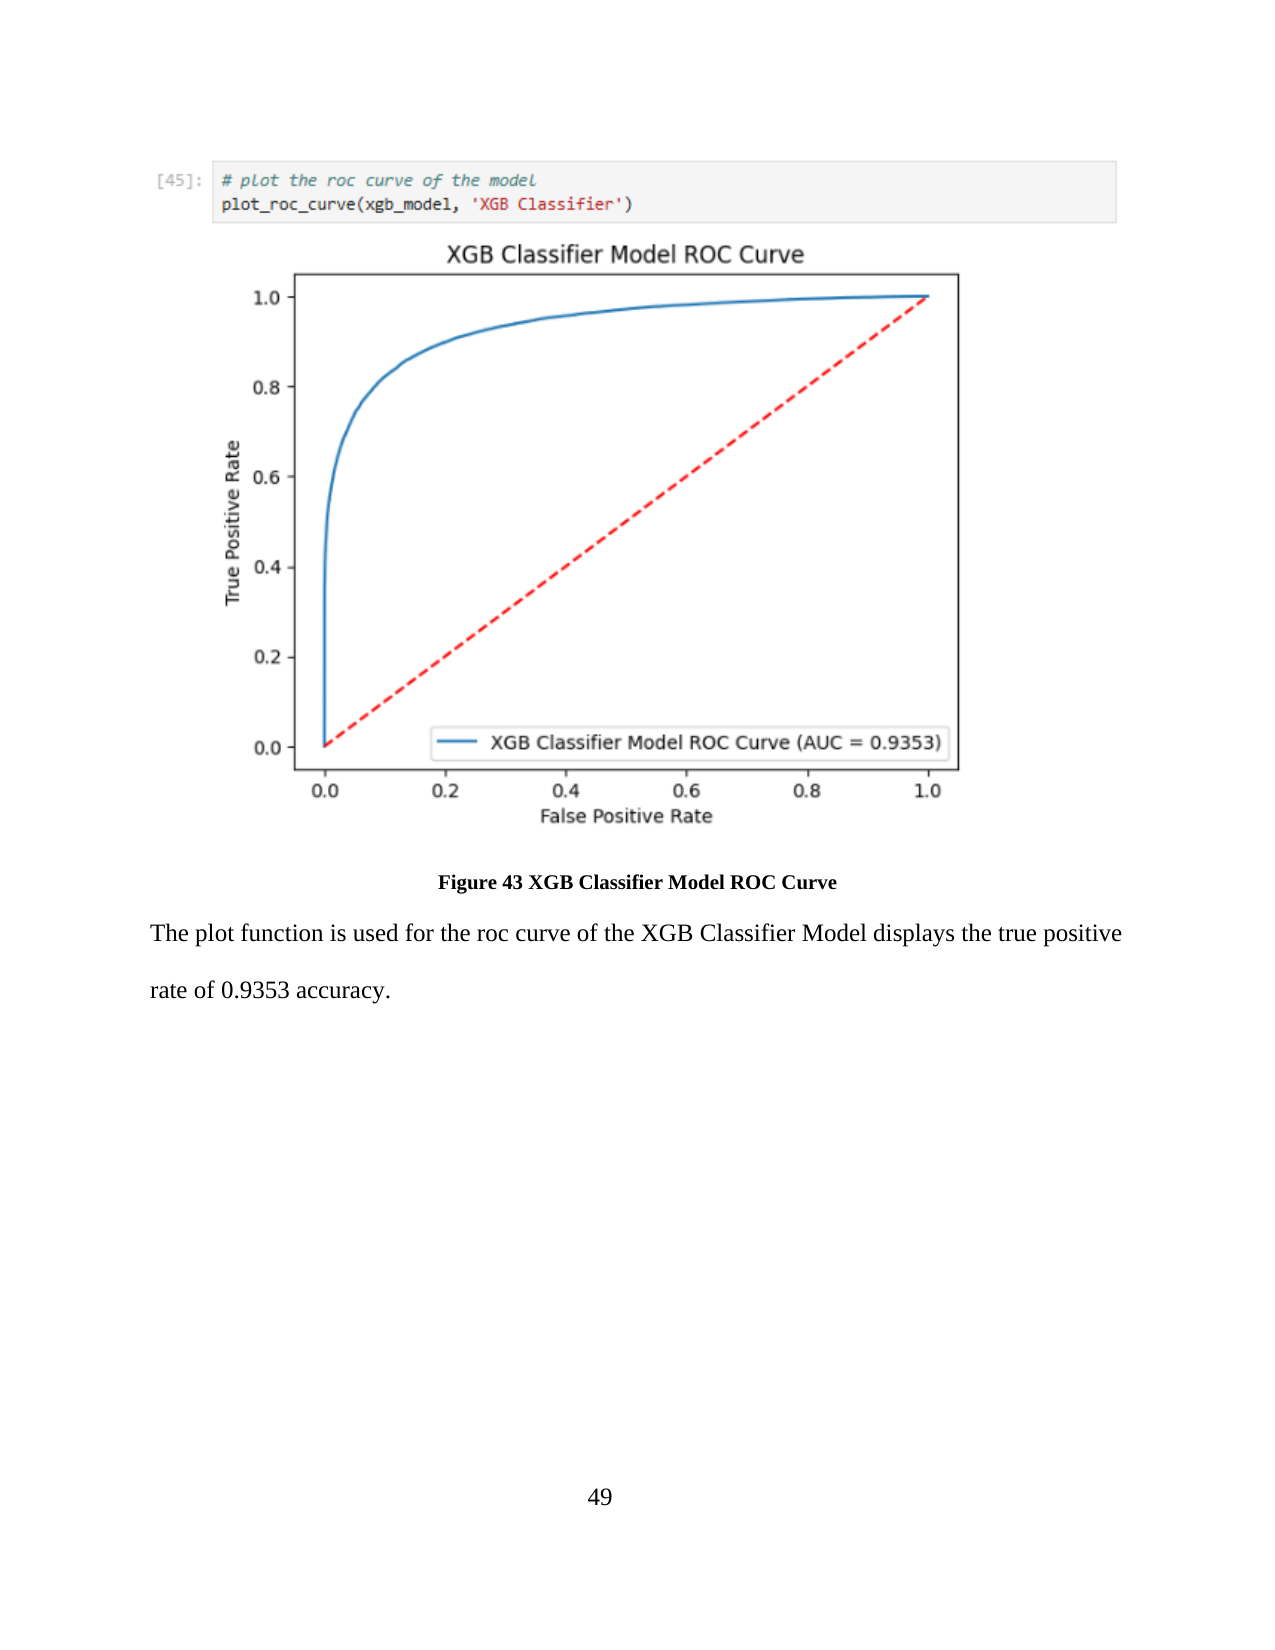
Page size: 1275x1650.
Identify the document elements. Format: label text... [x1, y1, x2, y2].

text The plot function is used for the roc curve of the XGB Classifier Model displays the true positive rate of 0.9353 accuracy. [150, 918, 1125, 1004]
picture [150, 150, 1125, 842]
